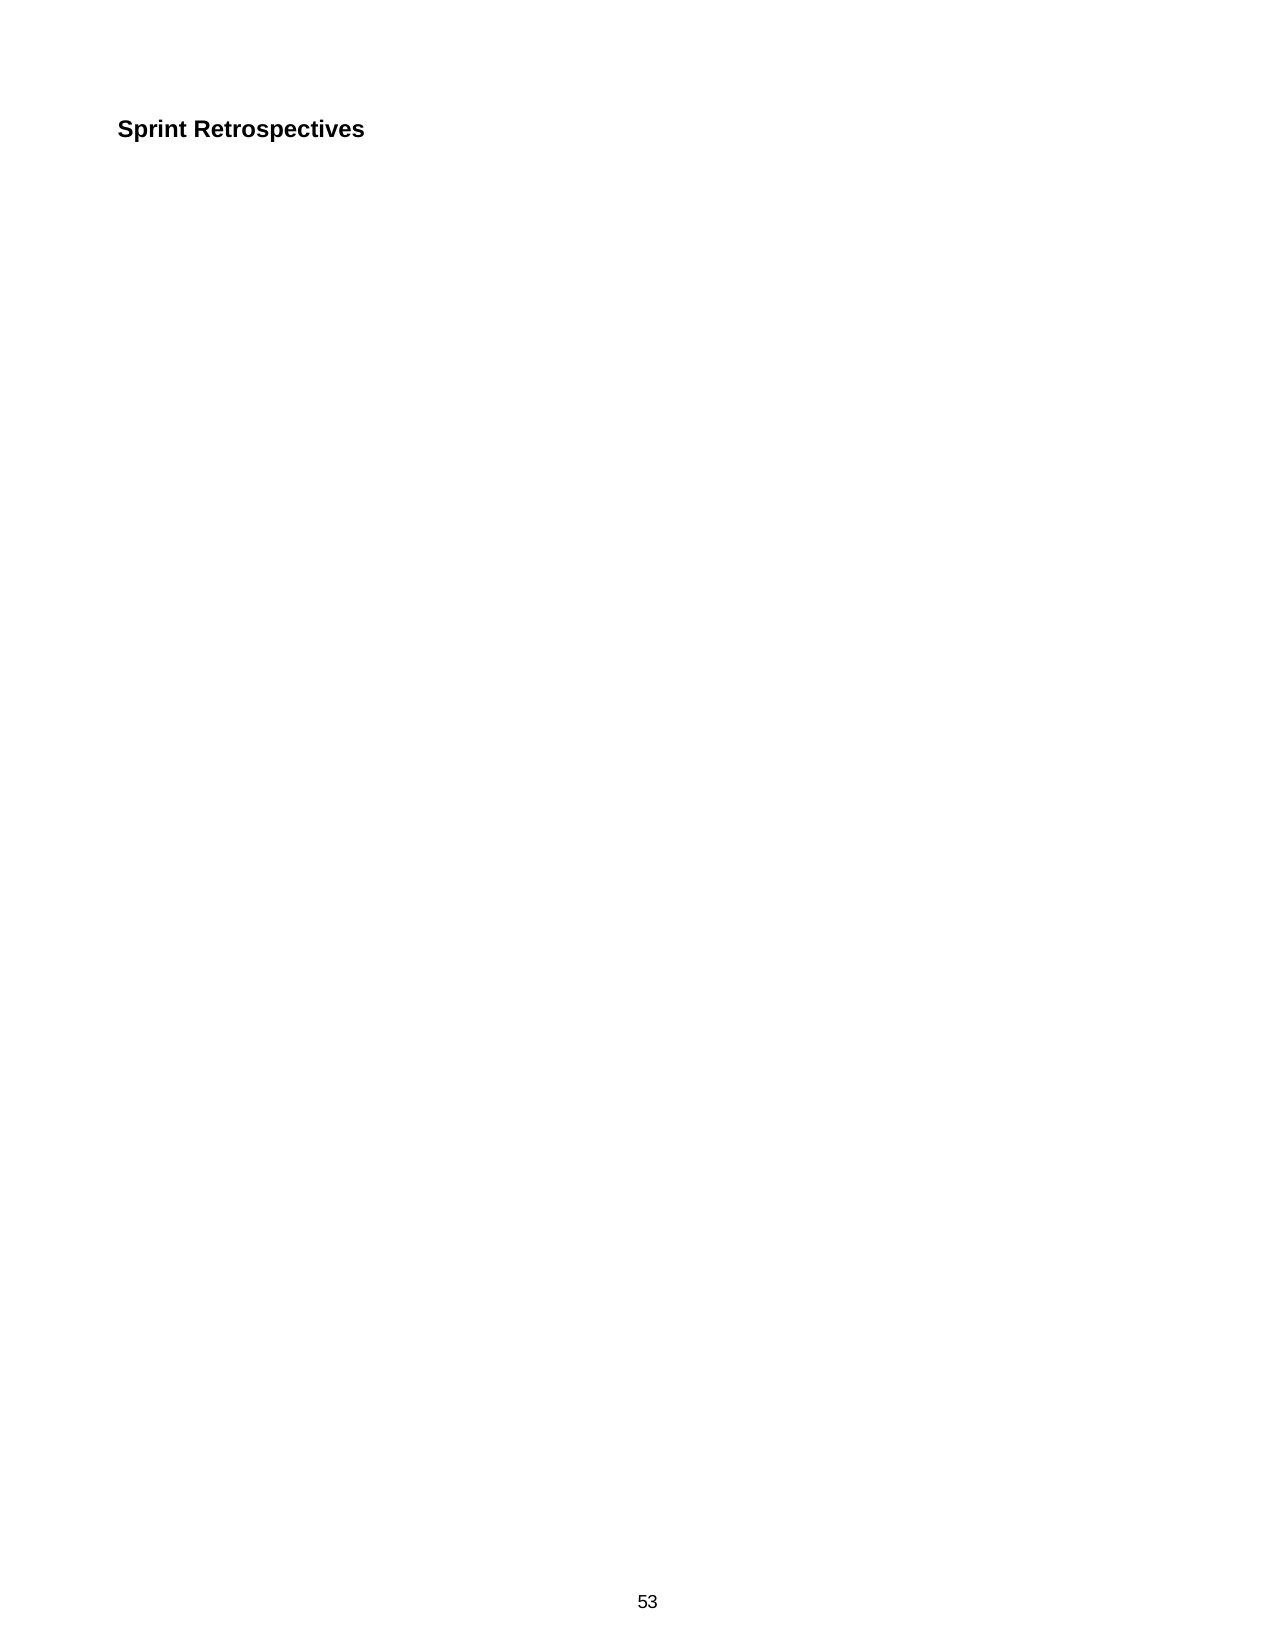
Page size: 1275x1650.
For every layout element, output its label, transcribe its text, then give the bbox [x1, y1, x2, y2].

subtitle Sprint Retrospectives [117, 114, 1175, 142]
